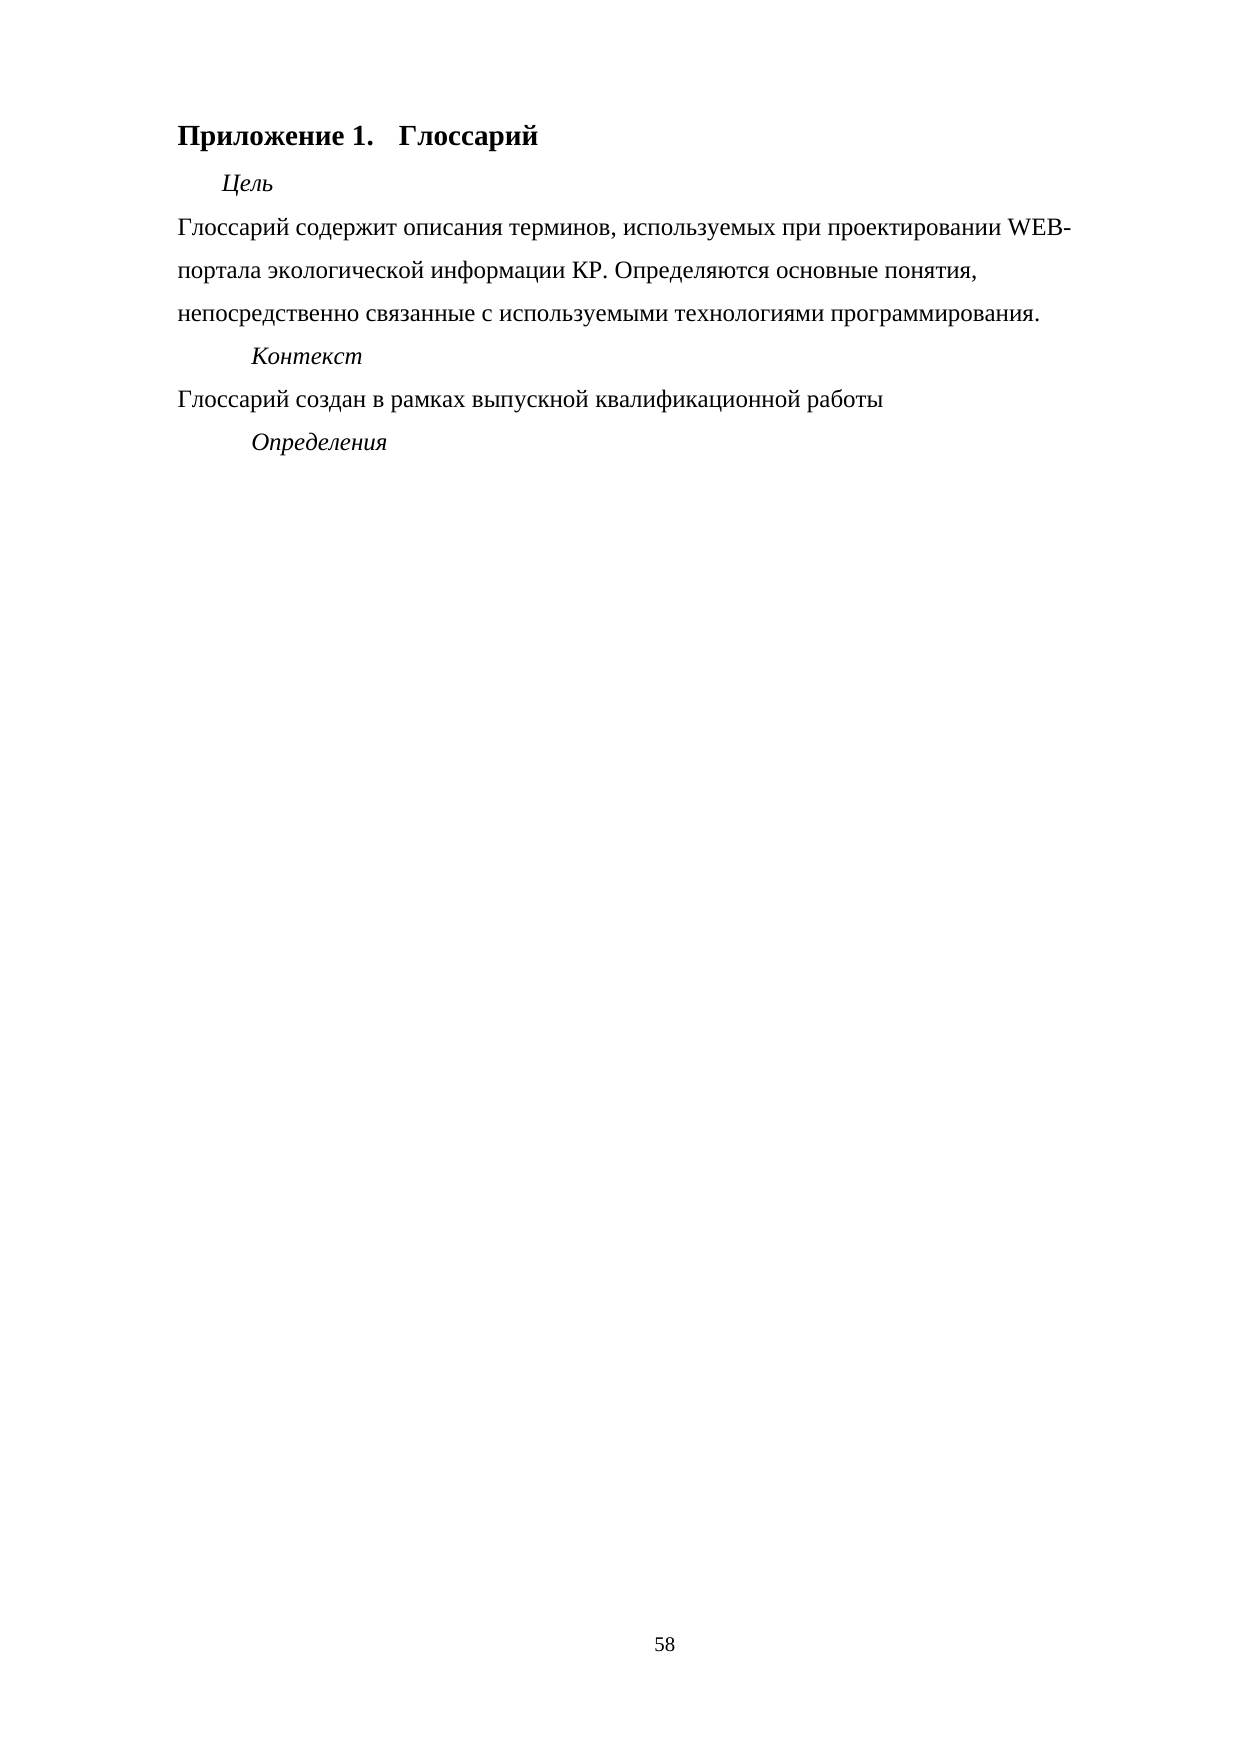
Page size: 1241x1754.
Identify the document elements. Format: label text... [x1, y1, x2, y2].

text Глоссарий содержит описания терминов, используемых при проектировании WEB-портала экологической информации КР. Определяются основные понятия, непосредственно связанные с используемыми технологиями программирования. [177, 212, 1152, 327]
text Контекст [177, 341, 1152, 370]
subtitle Глоссарий [177, 118, 1152, 152]
text Определения [177, 427, 1152, 456]
text Глоссарий создан в рамках выпускной квалификационной работы [177, 384, 1152, 413]
text Цель [177, 168, 1152, 197]
